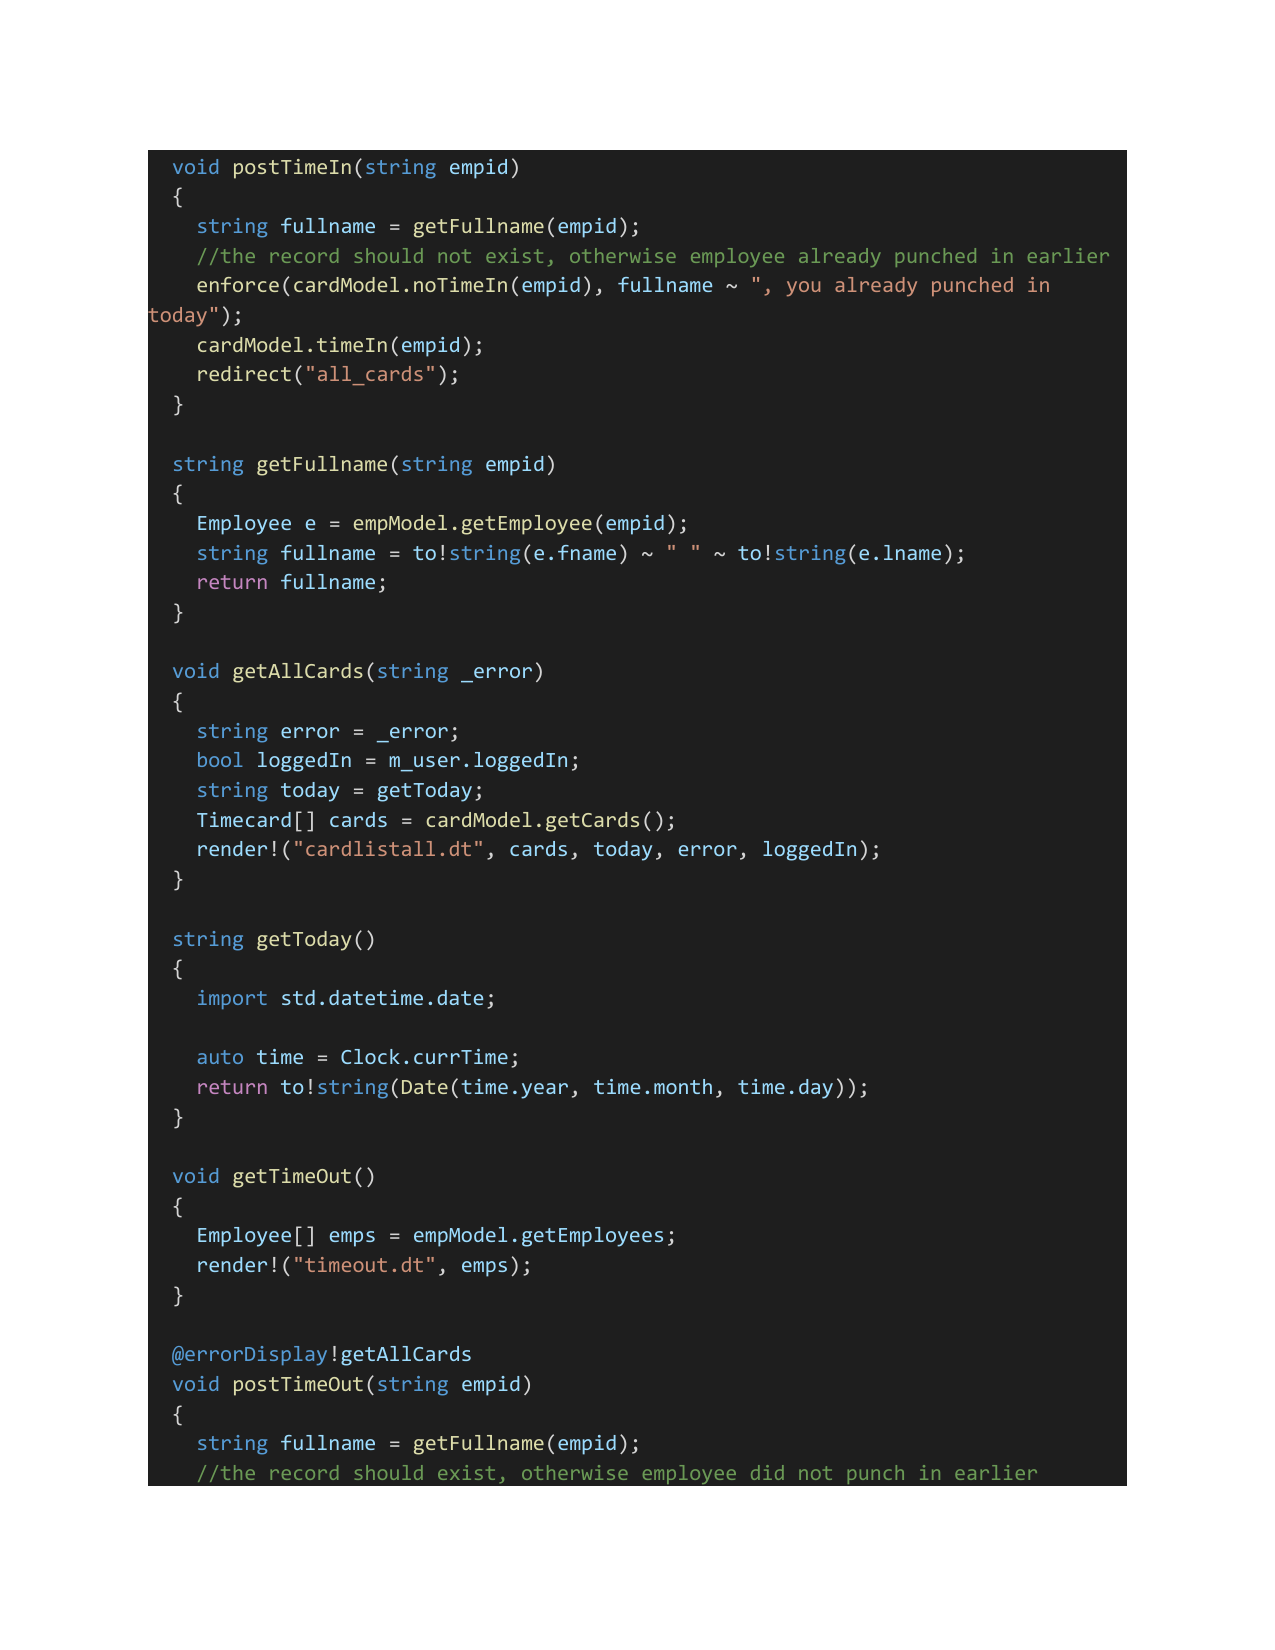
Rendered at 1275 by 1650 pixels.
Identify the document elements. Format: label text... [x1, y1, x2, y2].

text string fullname = to!string(e.fname) ~ " " ~ to!string(e.lname); [148, 536, 1127, 566]
text } [148, 1278, 1127, 1308]
text return fullname; [148, 566, 1127, 595]
text { [148, 1189, 1127, 1219]
text bool loggedIn = m_user.loggedIn; [148, 744, 1127, 773]
text //the record should exist, otherwise employee did not punch in earlier [148, 1456, 1127, 1486]
text //the record should not exist, otherwise employee already punched in earlier [148, 239, 1127, 269]
text { [148, 952, 1127, 981]
text { [148, 180, 1127, 209]
text Timecard[] cards = cardModel.getCards(); [148, 803, 1127, 833]
text return to!string(Date(time.year, time.month, time.day)); [148, 1070, 1127, 1100]
text cardModel.timeIn(empid); [148, 328, 1127, 358]
text } [148, 862, 1127, 892]
text import std.datetime.date; [148, 981, 1127, 1011]
text string error = _error; [148, 714, 1127, 744]
text } [148, 595, 1127, 625]
text void postTimeOut(string empid) [148, 1367, 1127, 1397]
text void postTimeIn(string empid) [148, 150, 1127, 180]
text } [148, 1100, 1127, 1130]
text string fullname = getFullname(empid); [148, 209, 1127, 239]
text { [148, 1397, 1127, 1427]
text render!("cardlistall.dt", cards, today, error, loggedIn); [148, 833, 1127, 862]
text render!("timeout.dt", emps); [148, 1248, 1127, 1278]
text Employee e = empModel.getEmployee(empid); [148, 506, 1127, 536]
text @errorDisplay!getAllCards [148, 1337, 1127, 1367]
text enforce(cardModel.noTimeIn(empid), fullname ~ ", you already punched in today"); [148, 269, 1127, 328]
text } [148, 387, 1127, 417]
text redirect("all_cards"); [148, 358, 1127, 387]
text string fullname = getFullname(empid); [148, 1427, 1127, 1456]
text string getFullname(string empid) [148, 447, 1127, 477]
text void getTimeOut() [148, 1159, 1127, 1189]
text auto time = Clock.currTime; [148, 1041, 1127, 1070]
text { [148, 684, 1127, 714]
text { [148, 477, 1127, 506]
text string getToday() [148, 922, 1127, 952]
text Employee[] emps = empModel.getEmployees; [148, 1219, 1127, 1248]
text void getAllCards(string _error) [148, 655, 1127, 684]
text string today = getToday; [148, 773, 1127, 803]
